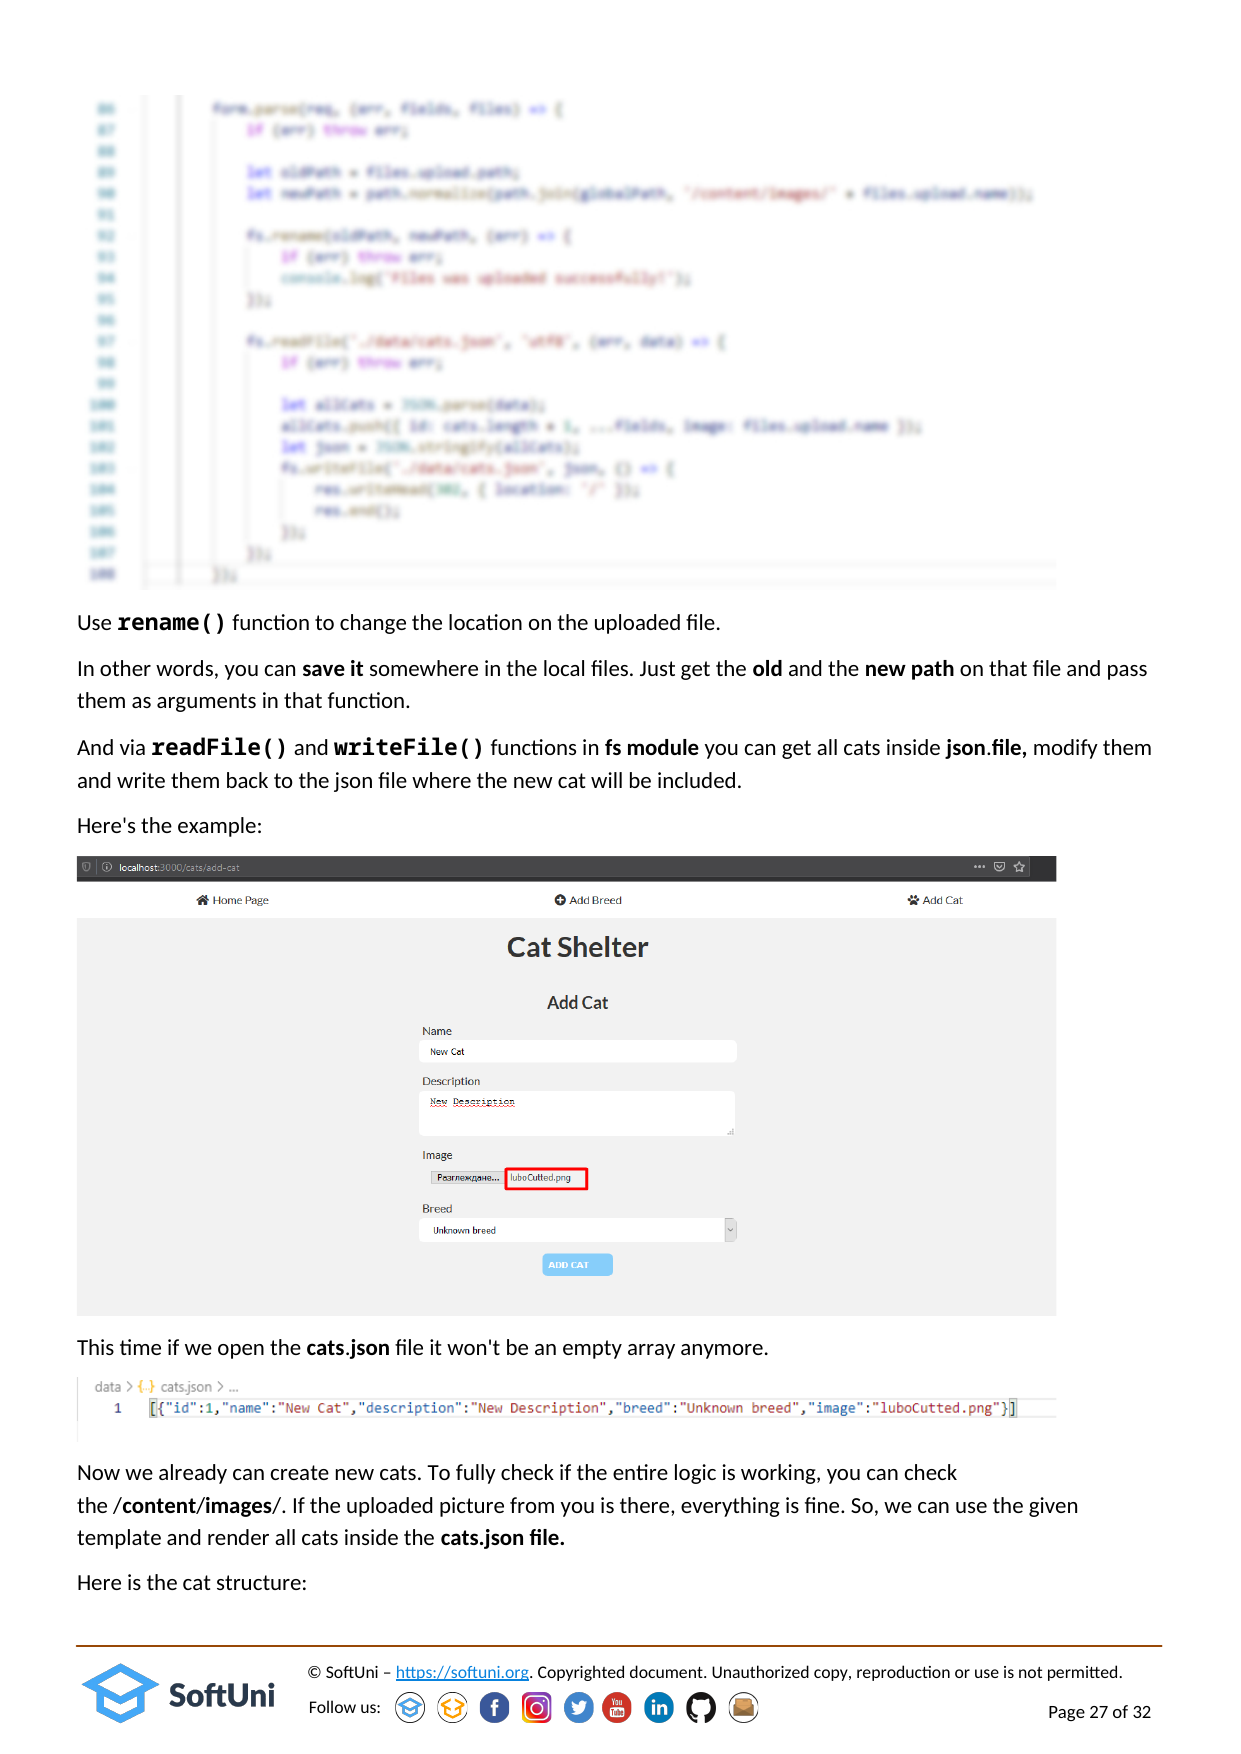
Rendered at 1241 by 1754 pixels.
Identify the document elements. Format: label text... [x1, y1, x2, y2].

picture [665, 1714, 674, 1723]
text And via readFile() and writeFile() functions in fs module you can get all cats inside json.file, modify them and write them back to the json file where the new cat will be included. [77, 731, 1163, 795]
picture [686, 1692, 716, 1723]
picture [564, 1692, 594, 1723]
picture [395, 1692, 425, 1723]
picture [76, 95, 1057, 590]
text Use rename() function to change the location on the uploaded file. [77, 606, 1163, 637]
picture [658, 1705, 667, 1714]
text Here is the cat structure: [77, 1568, 1163, 1596]
text Now we already can create new cats. To fully check if the entire logic is working, you can check the /content/images/. If the uploaded picture from you is there, everything is fine. So, we can use the given template and render all cats inside the cats.json file. [77, 1458, 1163, 1551]
picture [644, 1714, 653, 1723]
text In other words, you can save it somewhere in the local files. Just get the old and the new path on that file and pass them as arguments in that function. [77, 654, 1163, 714]
picture [665, 1692, 674, 1701]
picture [728, 1692, 759, 1723]
picture [437, 1692, 468, 1723]
text Here's the example: [77, 811, 1163, 839]
picture [602, 1692, 632, 1723]
picture [76, 1377, 1057, 1442]
picture [76, 856, 1057, 1316]
picture [479, 1692, 510, 1723]
picture [522, 1692, 552, 1723]
picture [644, 1692, 653, 1701]
text This time if we open the cats.json file it won't be an empty array anymore. [77, 1333, 1163, 1361]
picture [75, 1658, 281, 1729]
